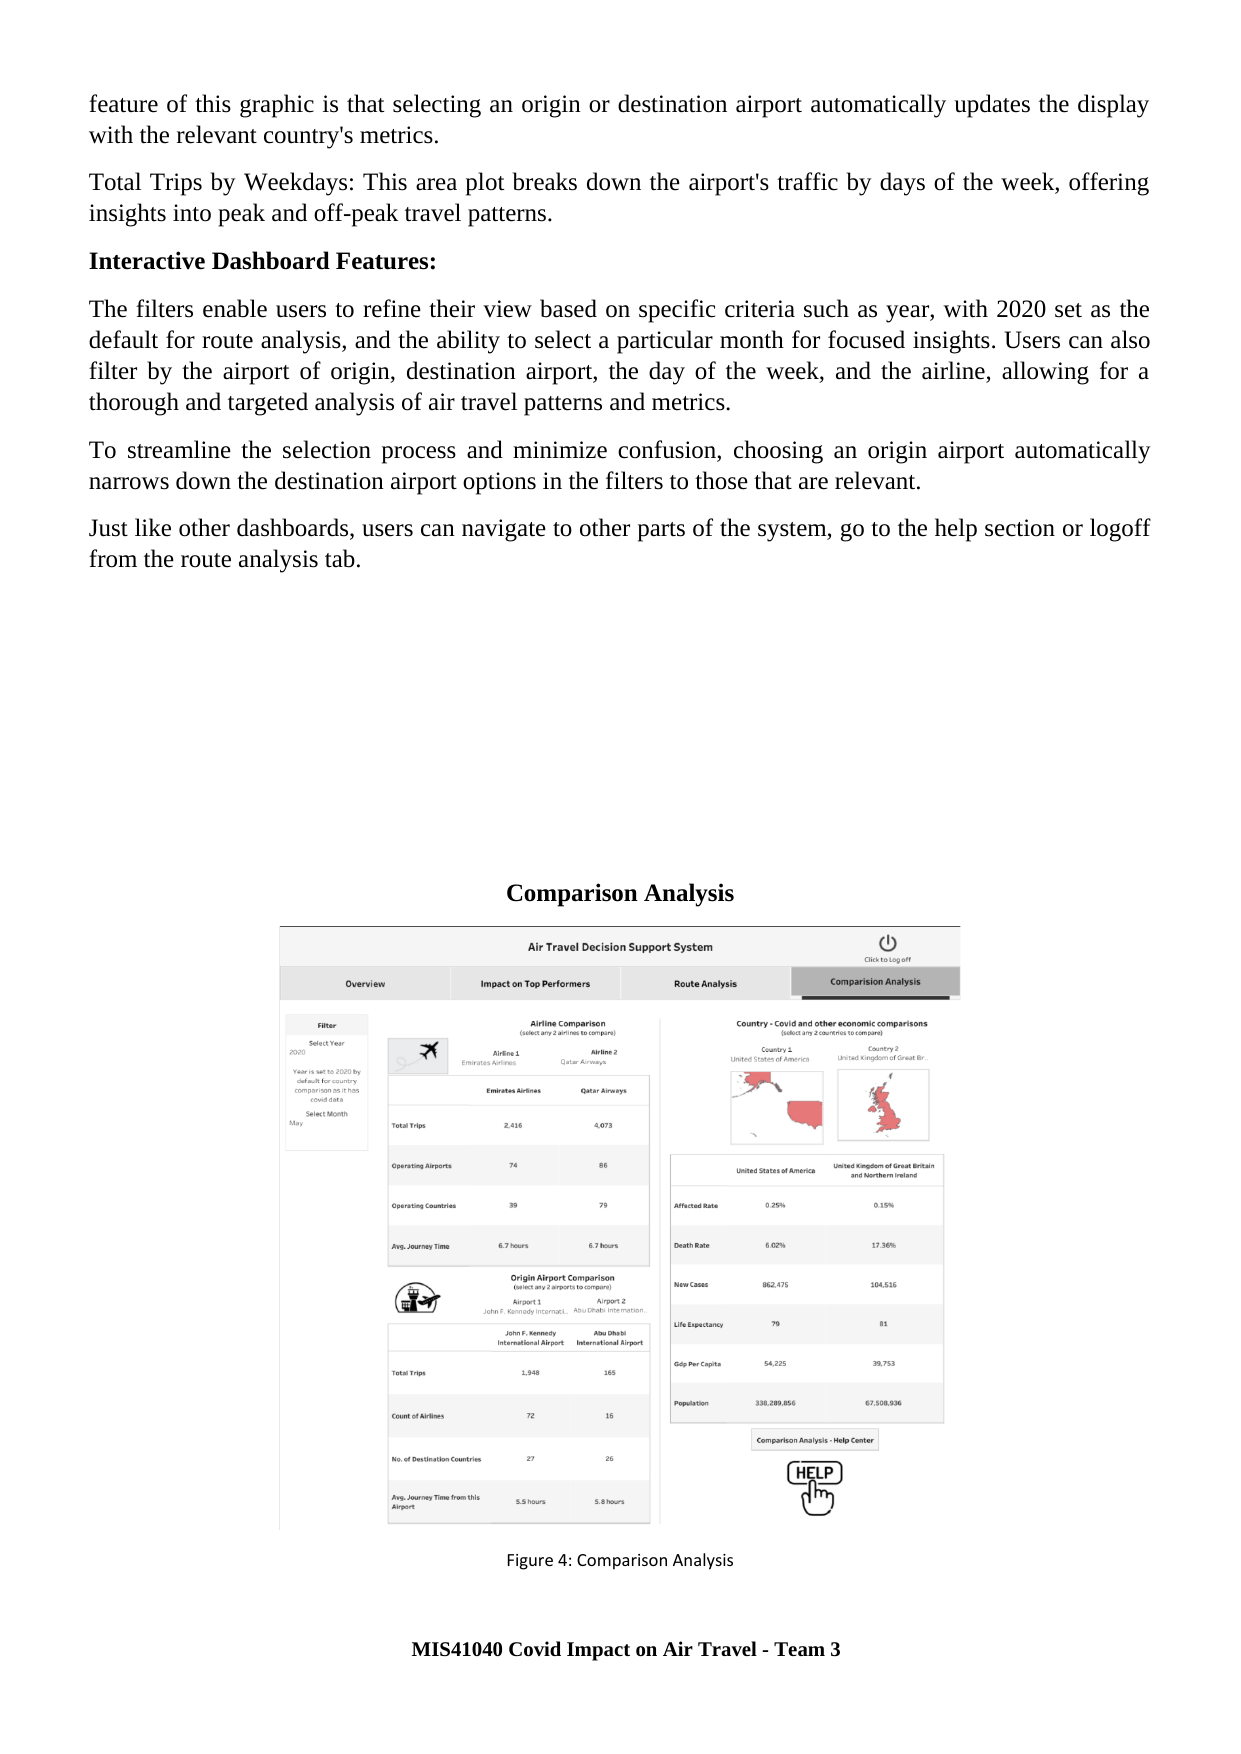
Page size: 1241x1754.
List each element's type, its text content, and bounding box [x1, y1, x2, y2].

text The filters enable users to refine their view based on specific criteria such as year, with 2020 set as the default for route analysis, and the ability to select a particular month for focused insights. Users can also filter by the airport of origin, destination airport, the day of the week, and the airline, allowing for a thorough and targeted analysis of air travel patterns and metrics. [89, 294, 1152, 416]
text To streamline the selection process and minimize confusion, choosing an origin airport automatically narrows down the destination airport options in the filters to those that are relevant. [89, 435, 1152, 494]
text Comparison Analysis [89, 878, 1152, 907]
picture [279, 926, 961, 1530]
text Just like other dashboards, users can navigate to other parts of the system, go to the help section or logoff from the route analysis tab. [89, 513, 1152, 573]
text Interactive Dashboard Features: [89, 246, 1152, 275]
text Total Trips by Weekdays: This area plot breaks down the airport's traffic by days of the week, offering insights into peak and off-peak travel patterns. [89, 167, 1152, 227]
text Figure 4: Comparison Analysis [89, 1548, 1152, 1571]
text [89, 89, 1152, 148]
